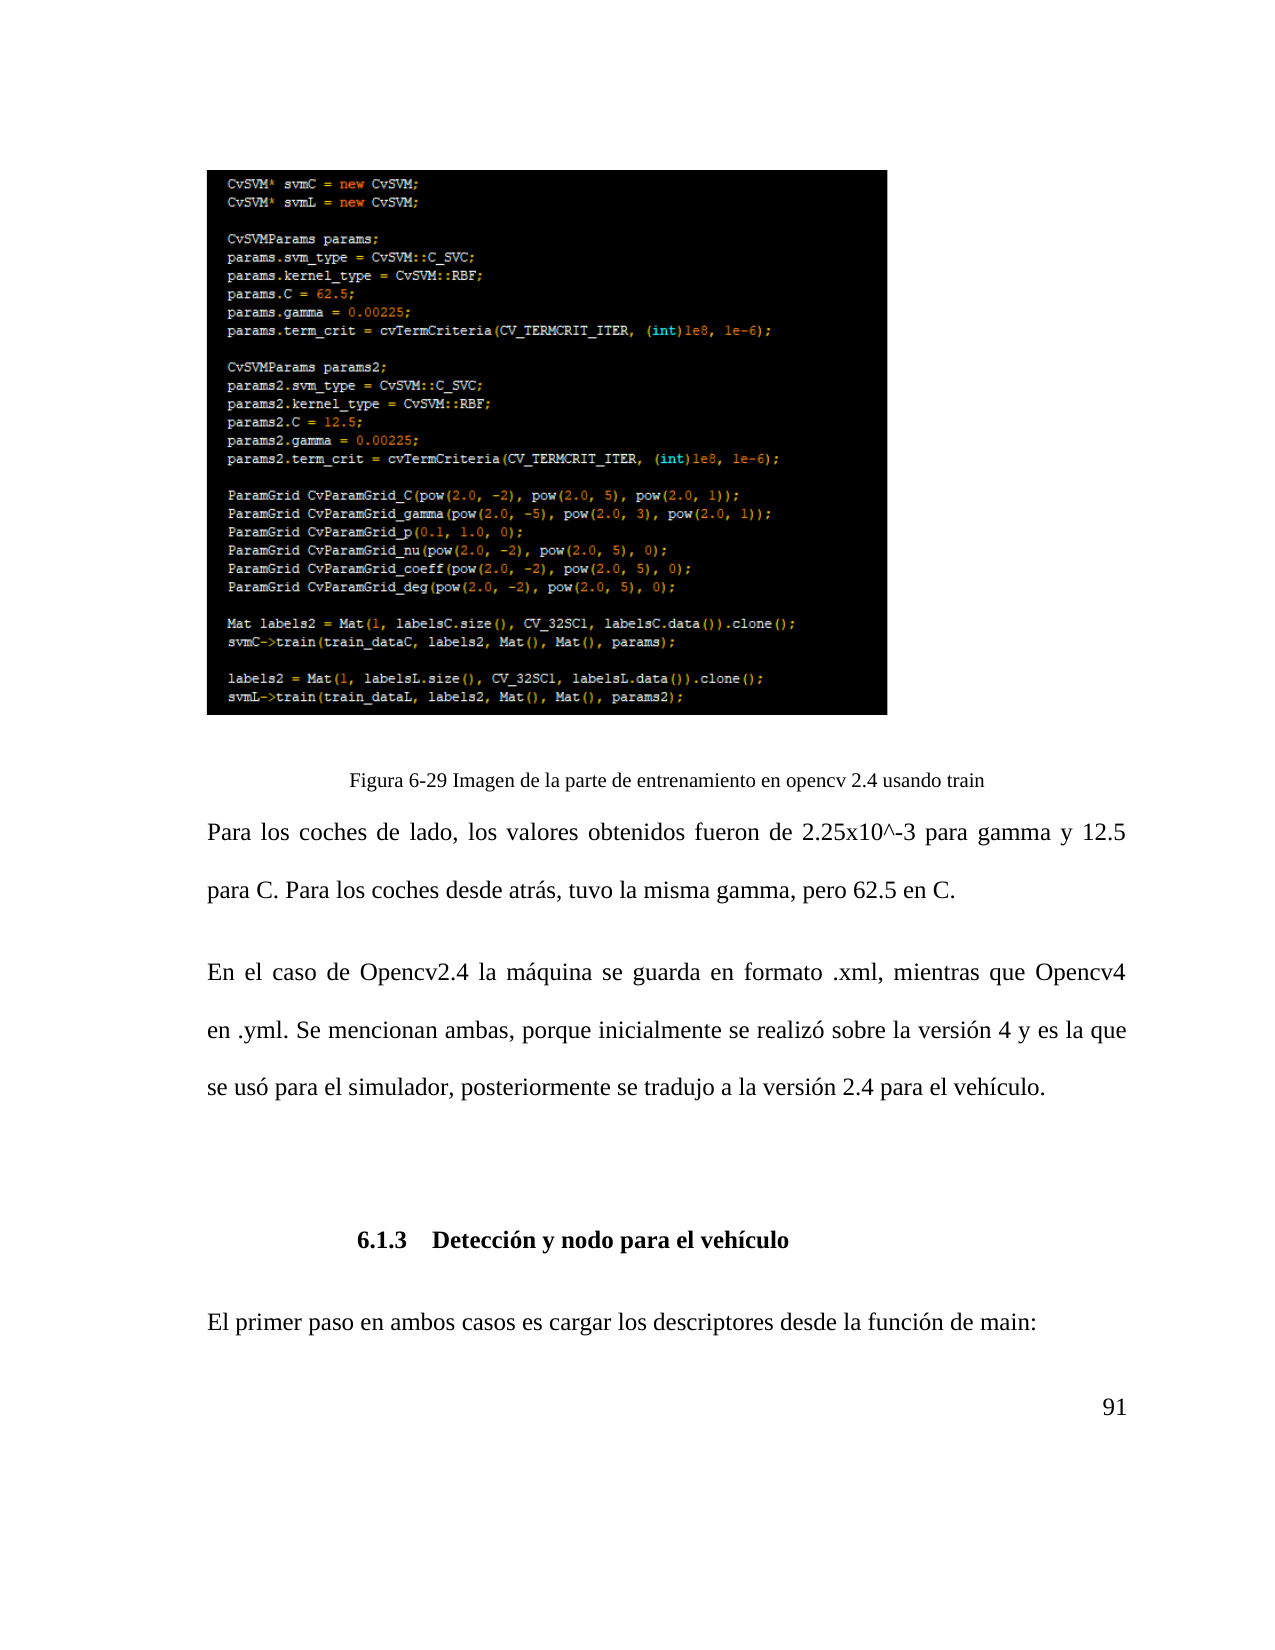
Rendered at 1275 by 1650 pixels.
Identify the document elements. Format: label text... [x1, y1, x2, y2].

picture [206, 170, 888, 715]
text Figura 6-16 Imagen de la parte de entrenamiento en opencv 2.4 usando train [207, 768, 1127, 792]
text El primer paso en ambos casos es cargar los descriptores desde la función de main: [207, 1307, 1127, 1336]
subtitle Detección y nodo para el vehículo [357, 1225, 1127, 1254]
text Para los coches de lado, los valores obtenidos fueron de 2.25x10^-3 para gamma y 12.5 para C. Para los coches desde atrás, tuvo la misma gamma, pero 62.5 en C. [207, 817, 1127, 904]
text En el caso de Opencv2.4 la máquina se guarda en formato .xml, mientras que Opencv4 en .yml. Se mencionan ambas, porque inicialmente se realizó sobre la versión 4 y es la que se usó para el simulador, posteriormente se tradujo a la versión 2.4 para el vehículo. [207, 957, 1127, 1101]
